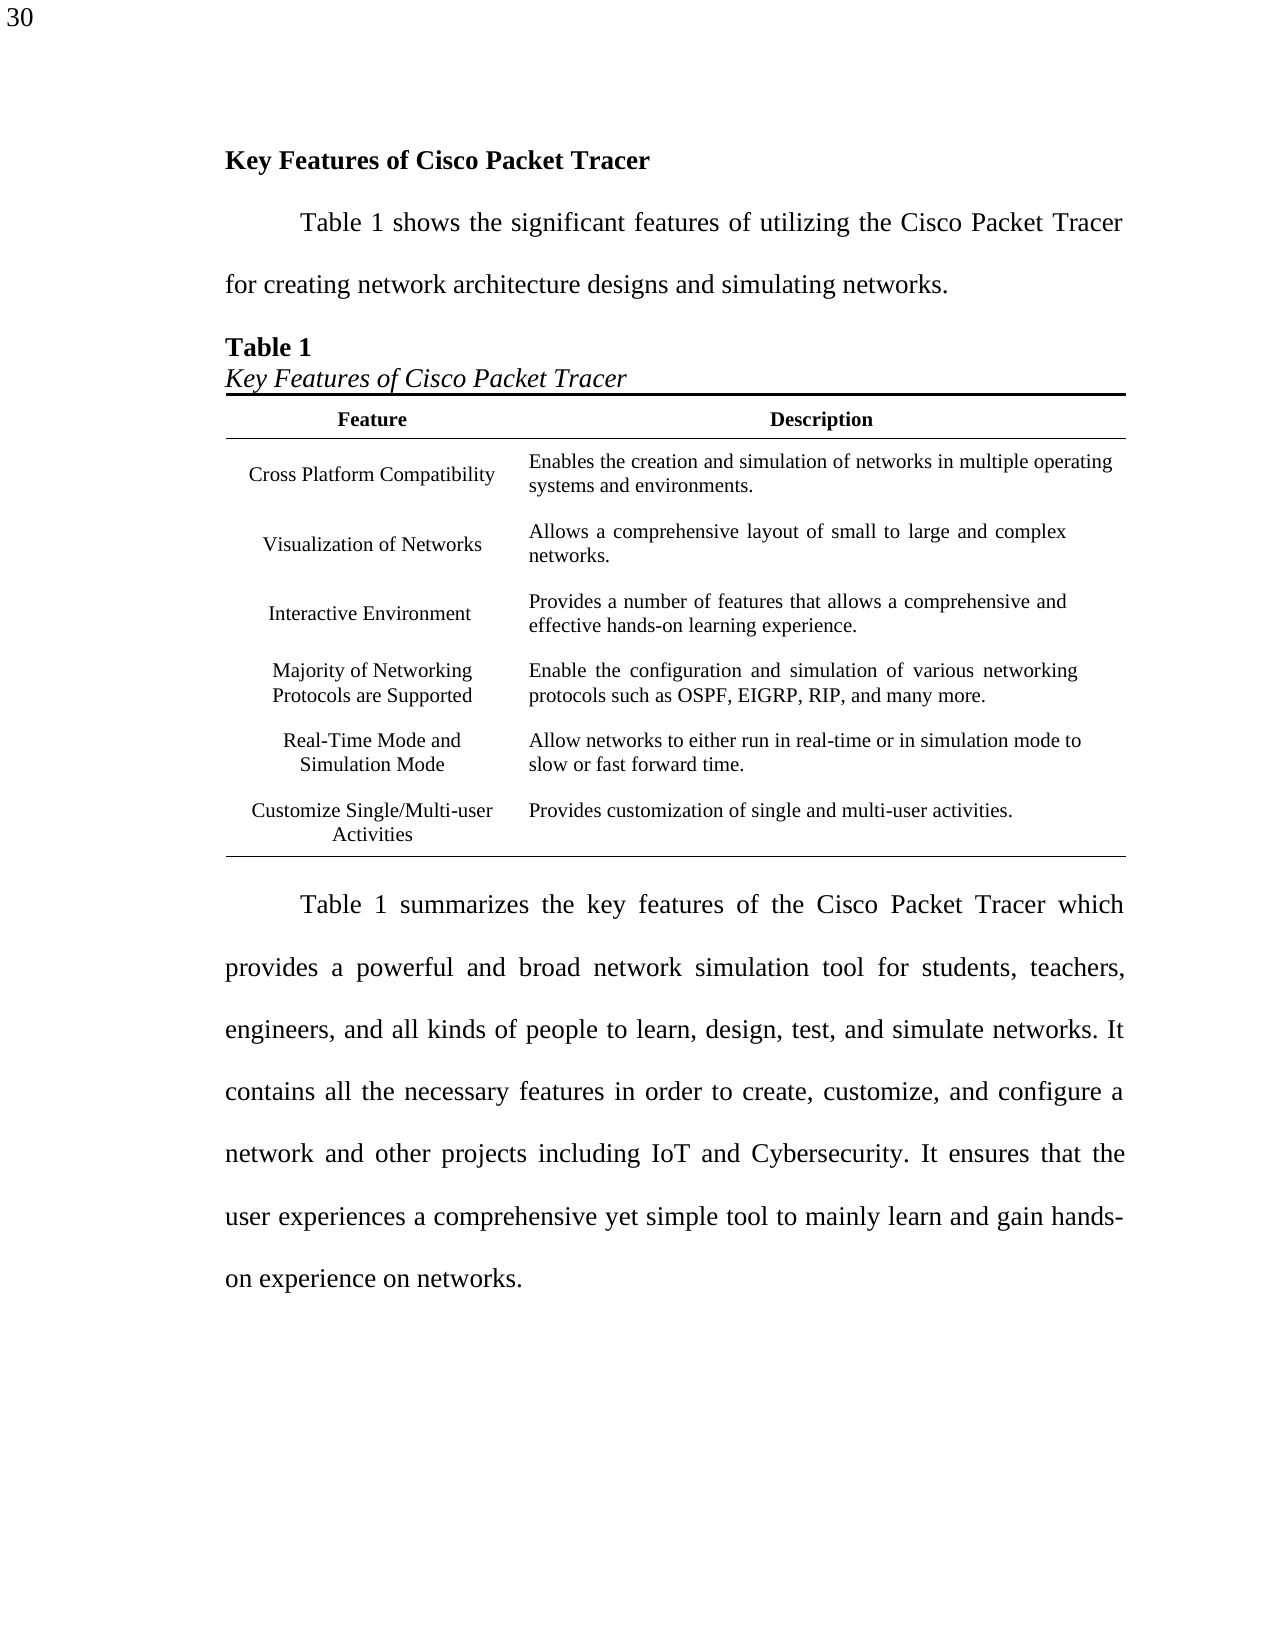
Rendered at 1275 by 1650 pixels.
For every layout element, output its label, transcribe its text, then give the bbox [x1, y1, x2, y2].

table_cell Allow networks to either run in real-time or in simulation mode to slow or fast forward time. [512, 718, 1126, 787]
table_cell Visualization of Networks [226, 508, 512, 578]
table_header Description [512, 396, 1126, 438]
text Table 1 shows the significant features of utilizing the Cisco Packet Tracer for creating network architecture designs and simulating networks. [225, 206, 1125, 299]
table_cell Interactive Environment [226, 578, 512, 648]
text Key Features of Cisco Packet Tracer [225, 144, 1123, 175]
table_cell Real-Time Mode and Simulation Mode [226, 718, 512, 787]
table_cell Majority of Networking Protocols are Supported [226, 648, 512, 718]
text Table 1 [225, 331, 1258, 362]
table_cell Cross Platform Compatibility [226, 439, 512, 508]
table_cell Customize Single/Multi-user Activities [226, 788, 512, 856]
table_cell Provides customization of single and multi-user activities. [512, 788, 1126, 856]
table_header Feature [226, 396, 512, 438]
text Table 1 summarizes the key features of the Cisco Packet Tracer which provides a powerful and broad network simulation tool for students, teachers, engineers, and all kinds of people to learn, design, test, and simulate networks. It contains all the necessary features in order to create, customize, and configure a network and other projects including IoT and Cybersecurity. It ensures that the user experiences a comprehensive yet simple tool to mainly learn and gain hands-on experience on networks. [225, 888, 1125, 1293]
text Key Features of Cisco Packet Tracer [225, 362, 1258, 393]
table_cell Provides a number of features that allows a comprehensive and effective hands-on learning experience. [512, 578, 1126, 648]
table_cell Enables the creation and simulation of networks in multiple operating systems and environments. [512, 439, 1126, 508]
table_cell Allows a comprehensive layout of small to large and complex networks. [512, 508, 1126, 578]
table_cell Enable the configuration and simulation of various networking protocols such as OSPF, EIGRP, RIP, and many more. [512, 648, 1126, 718]
